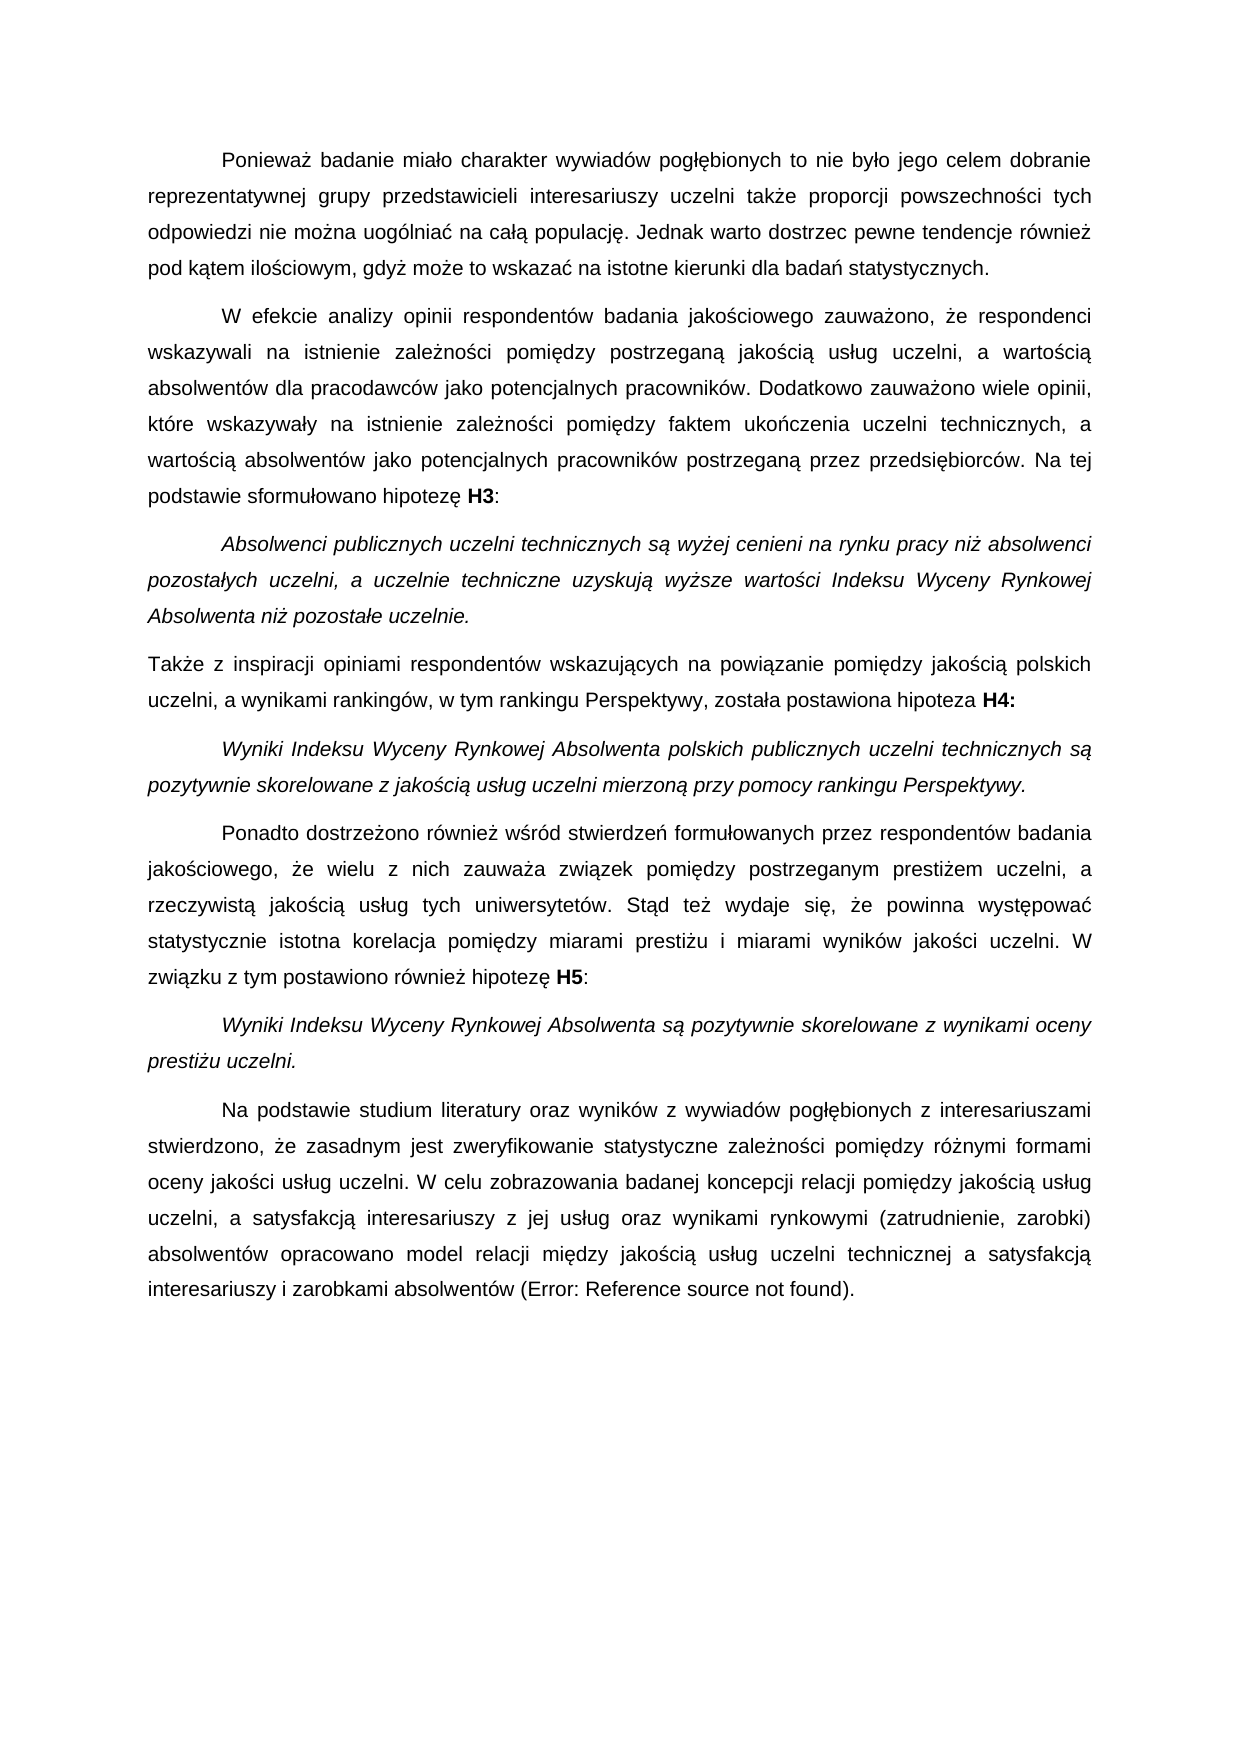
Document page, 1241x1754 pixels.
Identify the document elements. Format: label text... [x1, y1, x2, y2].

text Wyniki Indeksu Wyceny Rynkowej Absolwenta polskich publicznych uczelni technicznych są pozytywnie skorelowane z jakością usług uczelni mierzoną przy pomocy rankingu Perspektywy. [148, 737, 1093, 797]
text Absolwenci publicznych uczelni technicznych są wyżej cenieni na rynku pracy niż absolwenci pozostałych uczelni, a uczelnie techniczne uzyskują wyższe wartości Indeksu Wyceny Rynkowej Absolwenta niż pozostałe uczelnie. [148, 532, 1093, 628]
text Ponieważ badanie miało charakter wywiadów pogłębionych to nie było jego celem dobranie reprezentatywnej grupy przedstawicieli interesariuszy uczelni także proporcji powszechności tych odpowiedzi nie można uogólniać na całą populację. Jednak warto dostrzec pewne tendencje również pod kątem ilościowym, gdyż może to wskazać na istotne kierunki dla badań statystycznych. [148, 148, 1093, 279]
text Także z inspiracji opiniami respondentów wskazujących na powiązanie pomiędzy jakością polskich uczelni, a wynikami rankingów, w tym rankingu Perspektywy, została postawiona hipoteza H4: [148, 652, 1093, 712]
text W efekcie analizy opinii respondentów badania jakościowego zauważono, że respondenci wskazywali na istnienie zależności pomiędzy postrzeganą jakością usług uczelni, a wartością absolwentów dla pracodawców jako potencjalnych pracowników. Dodatkowo zauważono wiele opinii, które wskazywały na istnienie zależności pomiędzy faktem ukończenia uczelni technicznych, a wartością absolwentów jako potencjalnych pracowników postrzeganą przez przedsiębiorców. Na tej podstawie sformułowano hipotezę H3: [148, 304, 1093, 507]
text Wyniki Indeksu Wyceny Rynkowej Absolwenta są pozytywnie skorelowane z wynikami oceny prestiżu uczelni. [148, 1013, 1093, 1073]
text Ponadto dostrzeżono również wśród stwierdzeń formułowanych przez respondentów badania jakościowego, że wielu z nich zauważa związek pomiędzy postrzeganym prestiżem uczelni, a rzeczywistą jakością usług tych uniwersytetów. Stąd też wydaje się, że powinna występować statystycznie istotna korelacja pomiędzy miarami prestiżu i miarami wyników jakości uczelni. W związku z tym postawiono również hipotezę H5: [148, 821, 1093, 989]
